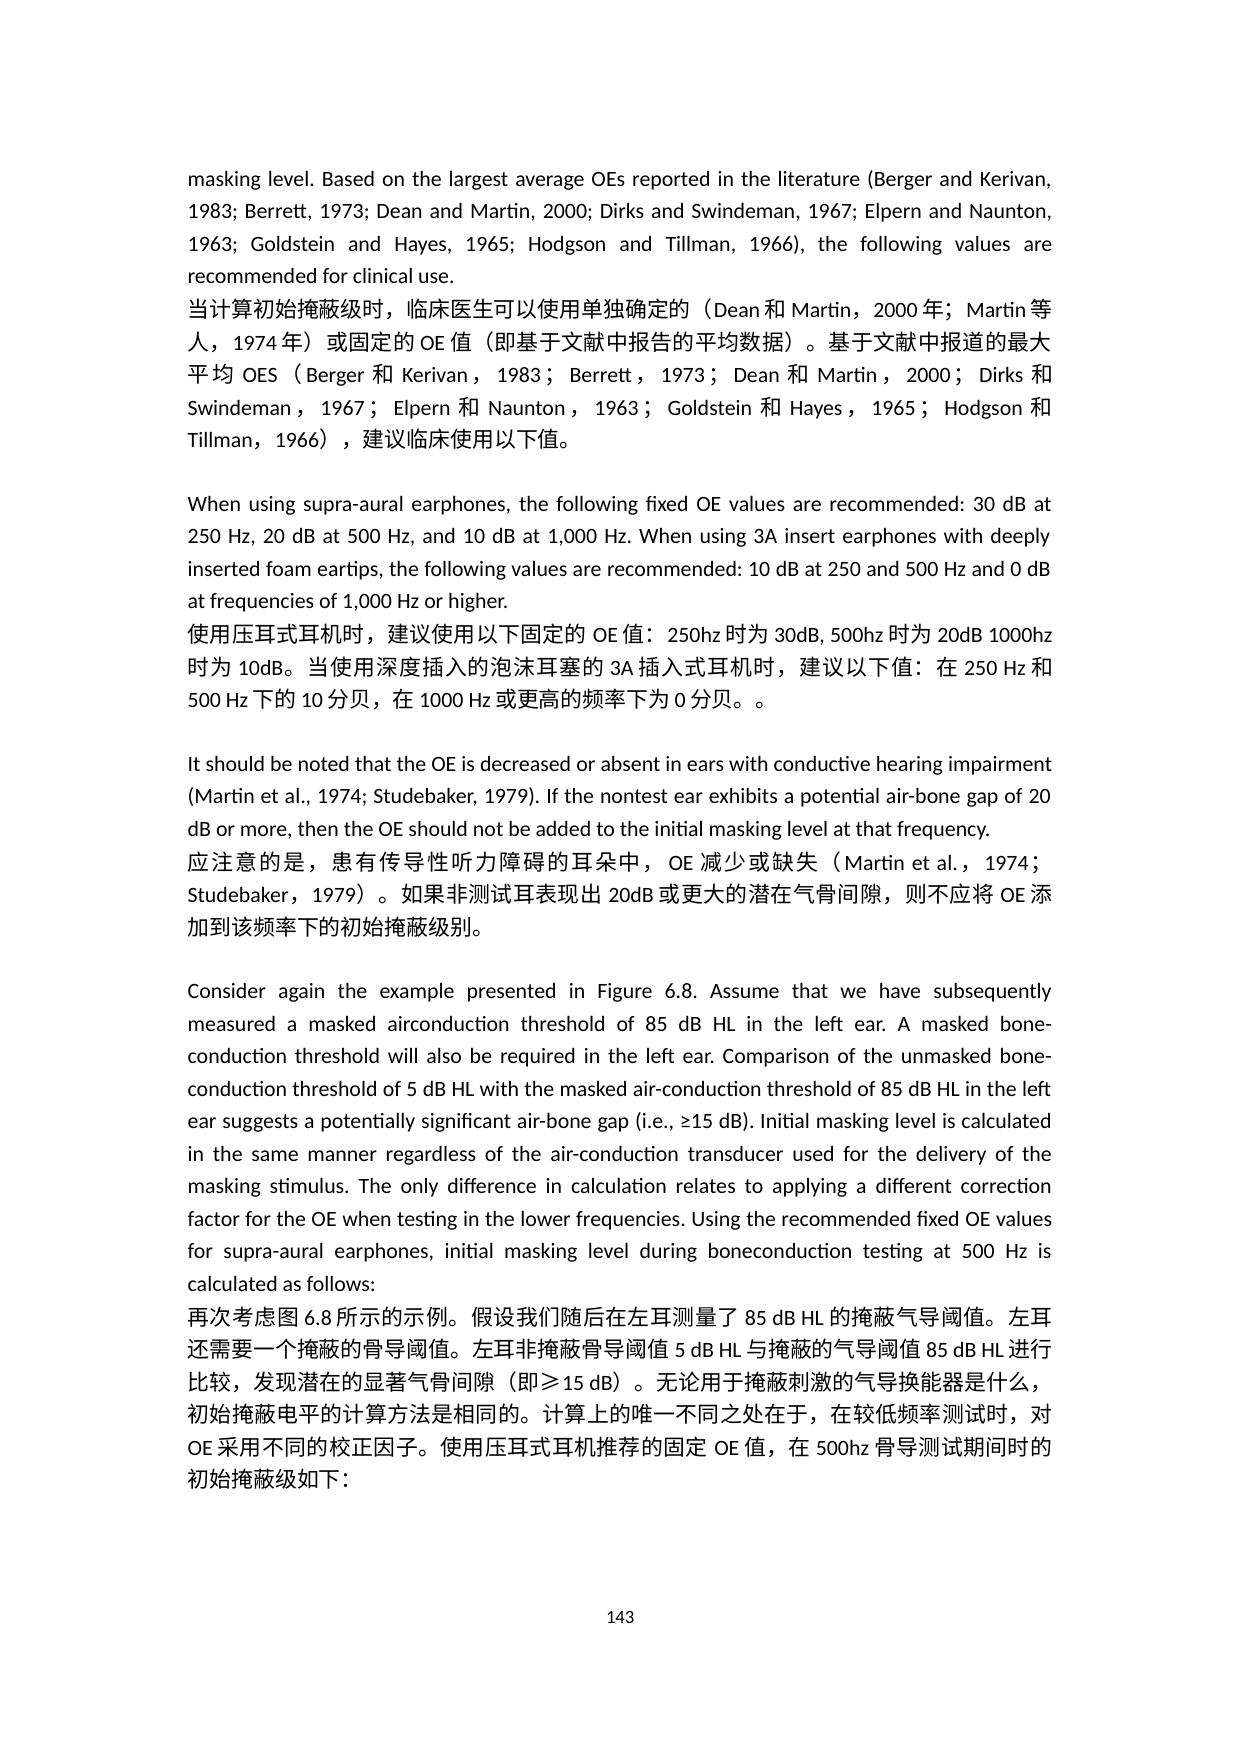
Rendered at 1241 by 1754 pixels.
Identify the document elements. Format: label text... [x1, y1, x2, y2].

text 再次考虑图6.8所示的示例。假设我们随后在左耳测量了85 dB HL的掩蔽气导阈值。左耳还需要一个掩蔽的骨导阈值。左耳非掩蔽骨导阈值5 dB HL与掩蔽的气导阈值85 dB HL进行比较，发现潜在的显著气骨间隙（即≥15 dB）。无论用于掩蔽刺激的气导换能器是什么，初始掩蔽电平的计算方法是相同的。计算上的唯一不同之处在于，在较低频率测试时，对OE采用不同的校正因子。使用压耳式耳机推荐的固定OE值，在500hz骨导测试期间时的初始掩蔽级如下： [187, 1299, 1053, 1494]
text 当计算初始掩蔽级时，临床医生可以使用单独确定的（Dean和Martin，2000年；Martin等人，1974年）或固定的OE值（即基于文献中报告的平均数据）。基于文献中报道的最大平均OES（Berger和Kerivan，1983；Berrett，1973；Dean和Martin，2000；Dirks和Swindeman，1967；Elpern和Naunton，1963；Goldstein和Hayes，1965；Hodgson和Tillman，1966），建议临床使用以下值。 [187, 292, 1053, 454]
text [187, 162, 1053, 292]
text It should be noted that the OE is decreased or absent in ears with conductive hearing impairment (Martin et al., 1974; Studebaker, 1979). If the nontest ear exhibits a potential air-bone gap of 20 dB or more, then the OE should not be added to the initial masking level at that frequency. [187, 747, 1053, 844]
text Consider again the example presented in Figure 6.8. Assume that we have subsequently measured a masked airconduction threshold of 85 dB HL in the left ear. A masked bone-conduction threshold will also be required in the left ear. Comparison of the unmasked bone-conduction threshold of 5 dB HL with the masked air-conduction threshold of 85 dB HL in the left ear suggests a potentially signiﬁcant air-bone gap (i.e., ≥15 dB). Initial masking level is calculated in the same manner regardless of the air-conduction transducer used for the delivery of the masking stimulus. The only difference in calculation relates to applying a different correction factor for the OE when testing in the lower frequencies. Using the recommended ﬁxed OE values for supra-aural earphones, initial masking level during boneconduction testing at 500 Hz is calculated as follows: [187, 974, 1053, 1299]
text When using supra-aural earphones, the following ﬁxed OE values are recommended: 30 dB at 250 Hz, 20 dB at 500 Hz, and 10 dB at 1,000 Hz. When using 3A insert earphones with deeply inserted foam eartips, the following values are recommended: 10 dB at 250 and 500 Hz and 0 dB at frequencies of 1,000 Hz or higher. [187, 487, 1053, 617]
text 应注意的是，患有传导性听力障碍的耳朵中，OE减少或缺失（Martin et al.，1974；Studebaker，1979）。如果非测试耳表现出20dB或更大的潜在气骨间隙，则不应将OE添加到该频率下的初始掩蔽级别。 [187, 844, 1053, 942]
text 使用压耳式耳机时，建议使用以下固定的OE值：250hz时为30dB, 500hz时为20dB 1000hz时为10dB。当使用深度插入的泡沫耳塞的3A插入式耳机时，建议以下值：在250 Hz和500 Hz下的10分贝，在1000 Hz或更高的频率下为0分贝。。 [187, 617, 1053, 714]
